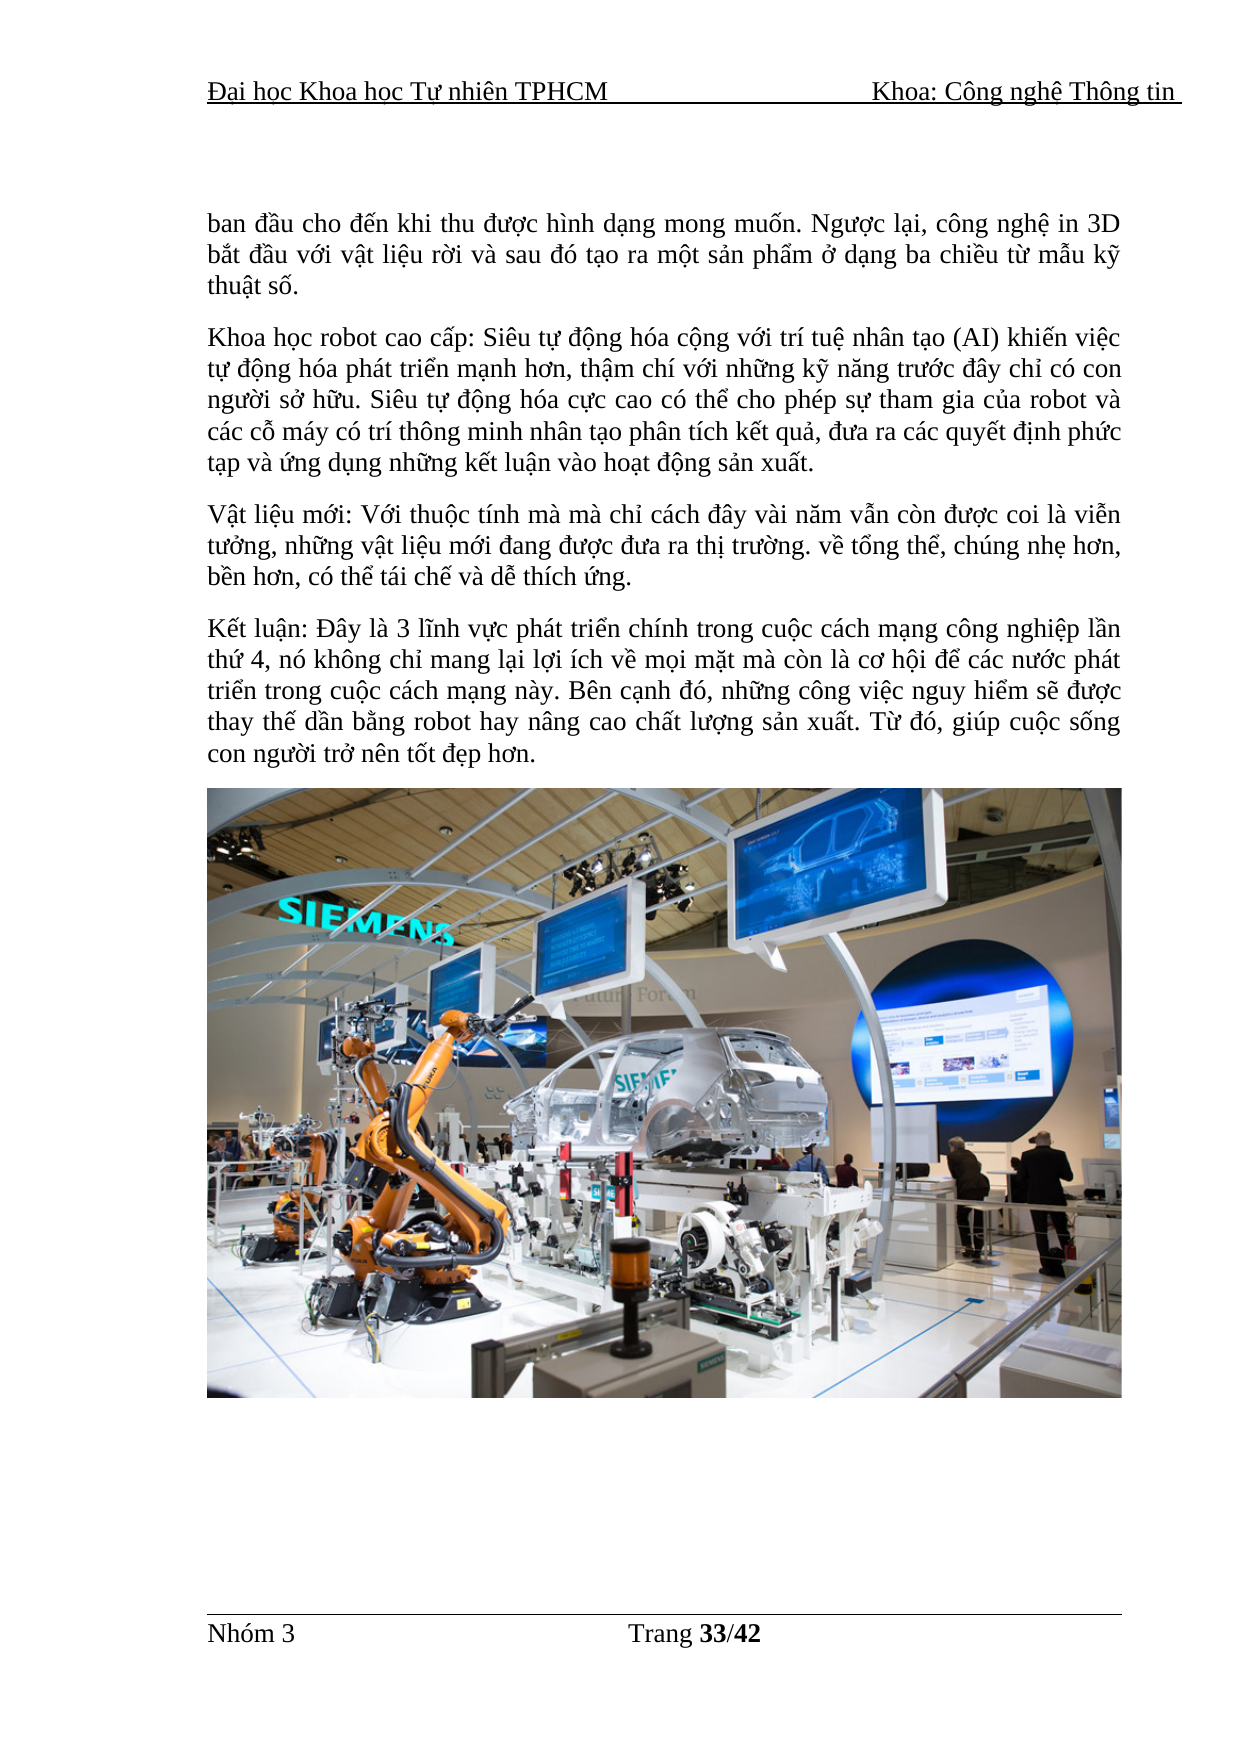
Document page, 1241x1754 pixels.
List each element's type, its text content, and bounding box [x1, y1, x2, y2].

text Kết luận: Đây là 3 lĩnh vực phát triển chính trong cuộc cách mạng công nghiệp lần thứ 4, nó không chỉ mang lại lợi ích về mọi mặt mà còn là cơ hội để các nước phát triển trong cuộc cách mạng này. Bên cạnh đó, những công việc nguy hiểm sẽ được thay thế dần bằng robot hay nâng cao chất lượng sản xuất. Từ đó, giúp cuộc sống con người trở nên tốt đẹp hơn. [207, 612, 1122, 768]
text Khoa học robot cao cấp: Siêu tự động hóa cộng với trí tuệ nhân tạo (AI) khiến việc tự động hóa phát triển mạnh hơn, thậm chí với những kỹ năng trước đây chỉ có con người sở hữu. Siêu tự động hóa cực cao có thể cho phép sự tham gia của robot và các cỗ máy có trí thông minh nhân tạo phân tích kết quả, đưa ra các quyết định phức tạp và ứng dụng những kết luận vào hoạt động sản xuất. [207, 321, 1122, 477]
picture [207, 788, 1122, 1398]
text Vật liệu mới: Với thuộc tính mà mà chỉ cách đây vài năm vẫn còn được coi là viễn tưởng, những vật liệu mới đang được đưa ra thị trường. về tổng thể, chúng nhẹ hơn, bền hơn, có thể tái chế và dễ thích ứng. [207, 498, 1122, 591]
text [207, 207, 1122, 300]
